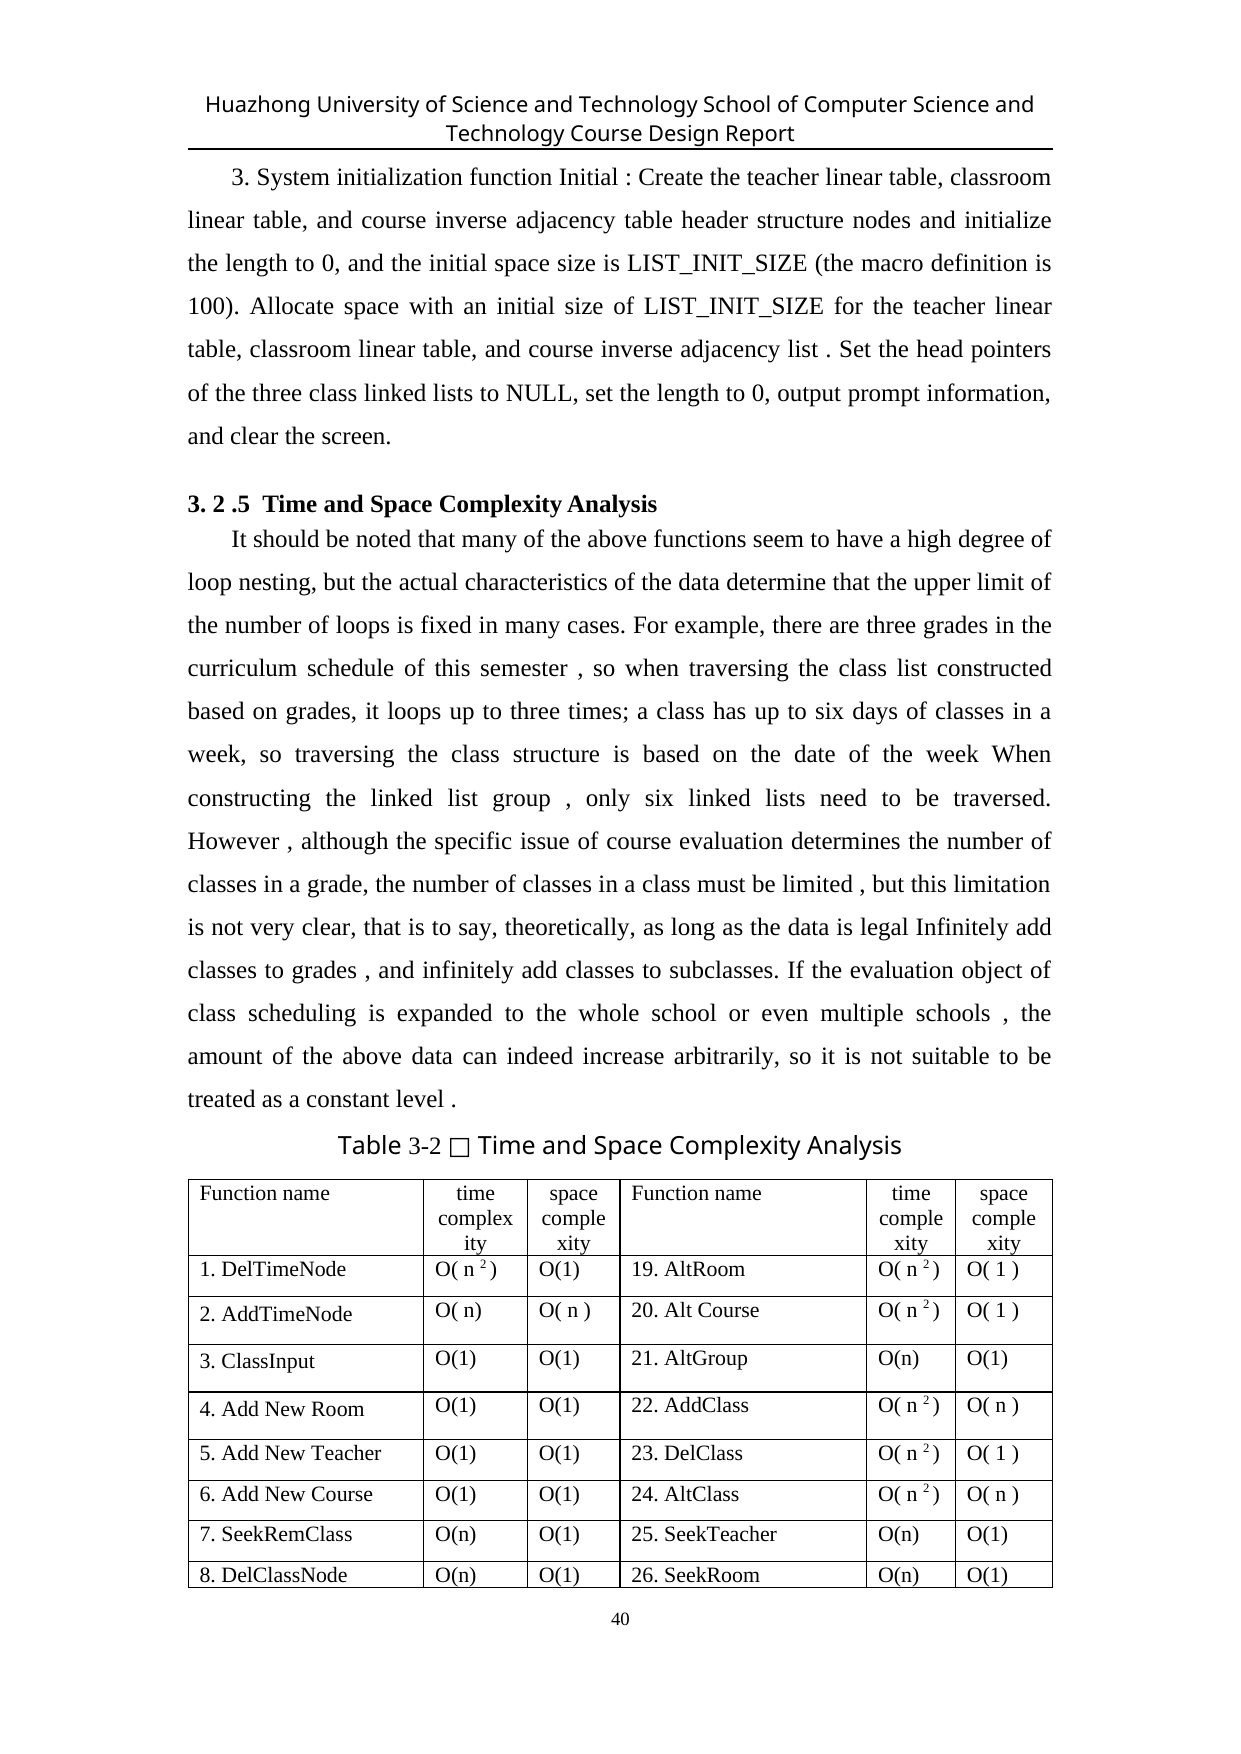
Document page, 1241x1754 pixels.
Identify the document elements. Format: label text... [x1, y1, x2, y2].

table_cell 5. Add New Teacher [189, 1440, 423, 1480]
table_cell O(1) [528, 1481, 619, 1520]
table_cell O( n) [424, 1297, 527, 1344]
table_cell O(n) [424, 1562, 527, 1587]
table_cell 24. AltClass [621, 1481, 866, 1520]
table_cell O( n 2 ) [867, 1481, 955, 1520]
table_cell O(1) [424, 1345, 527, 1391]
table_header space complexity [528, 1180, 619, 1255]
table_cell O( 1 ) [956, 1256, 1052, 1296]
table_cell O(1) [528, 1440, 619, 1480]
text 3. System initialization function Initial : Create the teacher linear table, classroom linear table, and course inverse adjacency table header structure nodes and initialize the length to 0, and the initial space size is LIST_INIT_SIZE (the macro definition is 100). Allocate space with an initial size of LIST_INIT_SIZE for the teacher linear table, classroom linear table, and course inverse adjacency list . Set the head pointers of the three class linked lists to NULL, set the length to 0, output prompt information, and clear the screen. [187, 162, 1053, 449]
table_cell 3. ClassInput [189, 1345, 423, 1391]
table_cell O(n) [867, 1521, 955, 1561]
table_cell 2. AddTimeNode [189, 1297, 423, 1344]
table_cell O( n ) [528, 1297, 619, 1344]
table_cell O( n 2 ) [867, 1393, 955, 1439]
table_cell O( n 2 ) [424, 1256, 527, 1296]
table_cell 20. Alt Course [621, 1297, 866, 1344]
table_cell O( n ) [956, 1393, 1052, 1439]
text It should be noted that many of the above functions seem to have a high degree of loop nesting, but the actual characteristics of the data determine that the upper limit of the number of loops is fixed in many cases. For example, there are three grades in the curriculum schedule of this semester , so when traversing the class list constructed based on grades, it loops up to three times; a class has up to six days of classes in a week, so traversing the class structure is based on the date of the week When constructing the linked list group , only six linked lists need to be traversed. However , although the specific issue of course evaluation determines the number of classes in a grade, the number of classes in a class must be limited , but this limitation is not very clear, that is to say, theoretically, as long as the data is legal Infinitely add classes to grades , and infinitely add classes to subclasses. If the evaluation object of class scheduling is expanded to the whole school or even multiple schools , the amount of the above data can indeed increase arbitrarily, so it is not suitable to be treated as a constant level . [187, 524, 1053, 1113]
table_cell 25. SeekTeacher [621, 1521, 866, 1561]
table_cell O(n) [867, 1562, 955, 1587]
table_cell O(1) [956, 1345, 1052, 1391]
text Table 3-2 □ Time and Space Complexity Analysis [187, 1128, 1053, 1162]
table_cell O(1) [528, 1345, 619, 1391]
table_cell O(n) [867, 1345, 955, 1391]
table_header space complexity [956, 1180, 1052, 1255]
table_cell 6. Add New Course [189, 1481, 423, 1520]
table_cell O(1) [424, 1481, 527, 1520]
table_cell O(n) [424, 1521, 527, 1561]
table_cell O(1) [528, 1562, 619, 1587]
table_cell 19. AltRoom [621, 1256, 866, 1296]
table_header time complexity [424, 1180, 527, 1255]
table_cell O(1) [528, 1521, 619, 1561]
table_cell O(1) [528, 1393, 619, 1439]
table_header Function name [621, 1180, 866, 1255]
table_cell 26. SeekRoom [621, 1562, 866, 1587]
table_cell O(1) [424, 1393, 527, 1439]
table_cell O( 1 ) [956, 1297, 1052, 1344]
table_header time complexity [867, 1180, 955, 1255]
table_cell O(1) [424, 1440, 527, 1480]
table_cell 21. AltGroup [621, 1345, 866, 1391]
table_cell 1. DelTimeNode [189, 1256, 423, 1296]
subtitle 3. 2 .5 Time and Space Complexity Analysis [187, 489, 1053, 518]
table_cell 23. DelClass [621, 1440, 866, 1480]
table_cell O(1) [956, 1521, 1052, 1561]
table_cell O( n 2 ) [867, 1297, 955, 1344]
table_cell 8. DelClassNode [189, 1562, 423, 1587]
table_cell 22. AddClass [621, 1393, 866, 1439]
table_cell O( n ) [956, 1481, 1052, 1520]
table_cell 4. Add New Room [189, 1393, 423, 1439]
table_cell O(1) [956, 1562, 1052, 1587]
table_cell O( 1 ) [956, 1440, 1052, 1480]
table_header Function name [189, 1180, 423, 1255]
table_cell 7. SeekRemClass [189, 1521, 423, 1561]
table_cell O( n 2 ) [867, 1440, 955, 1480]
table_cell O(1) [528, 1256, 619, 1296]
table_cell O( n 2 ) [867, 1256, 955, 1296]
